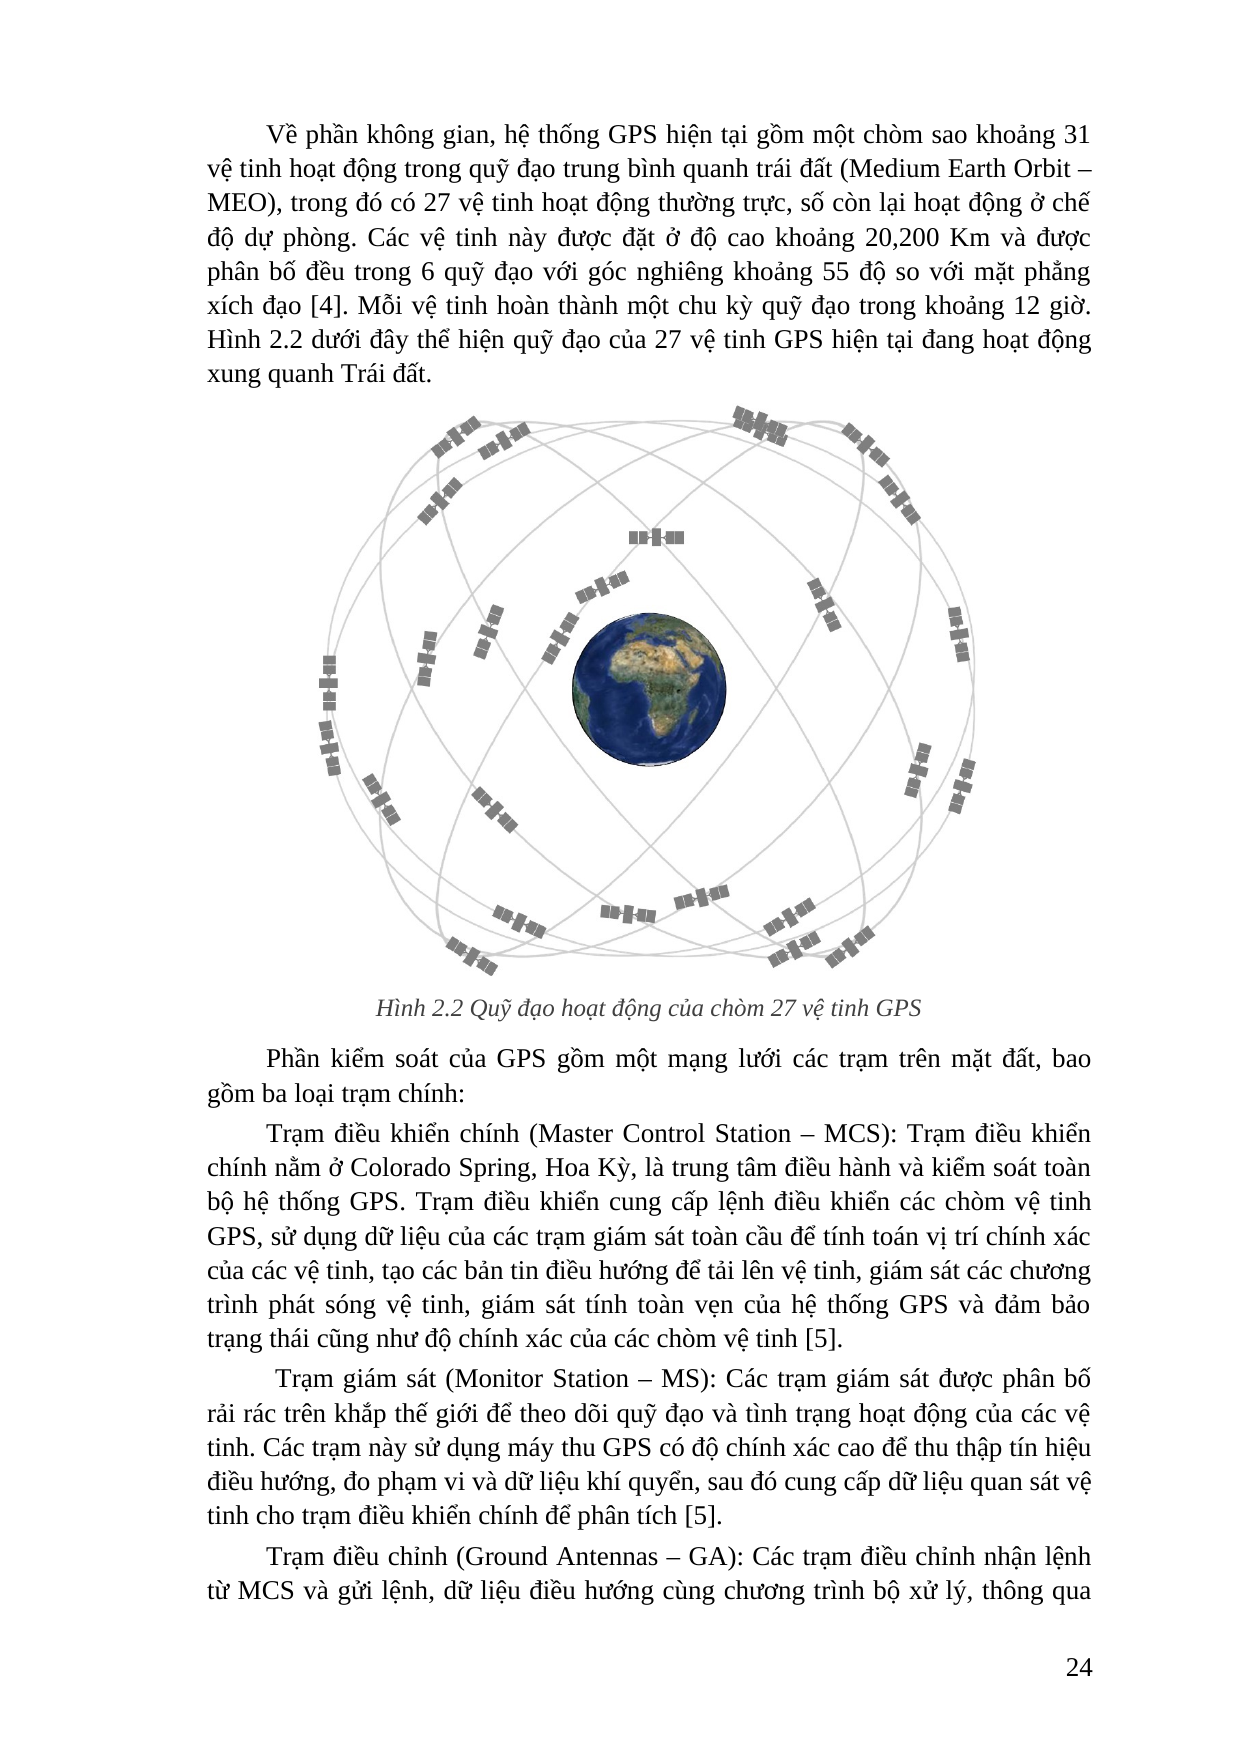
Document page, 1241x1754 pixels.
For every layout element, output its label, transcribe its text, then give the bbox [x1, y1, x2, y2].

picture [306, 397, 994, 984]
text Trạm giám sát (Monitor Station – MS): Các trạm giám sát được phân bố rải rác trên khắp thế giới để theo dõi quỹ đạo và tình trạng hoạt động của các vệ tinh. Các trạm này sử dụng máy thu GPS có độ chính xác cao để thu thập tín hiệu điều hướng, đo phạm vi và dữ liệu khí quyển, sau đó cung cấp dữ liệu quan sát vệ tinh cho trạm điều khiển chính để phân tích . [207, 1362, 1092, 1530]
text Về phần không gian, hệ thống GPS hiện tại gồm một chòm sao khoảng 31 vệ tinh hoạt động trong quỹ đạo trung bình quanh trái đất (Medium Earth Orbit – MEO), trong đó có 27 vệ tinh hoạt động thường trực, số còn lại hoạt động ở chế độ dự phòng. Các vệ tinh này được đặt ở độ cao khoảng 20,200 Km và được phân bố đều trong 6 quỹ đạo với góc nghiêng khoảng 55 độ so với mặt phẳng xích đạo . Mỗi vệ tinh hoàn thành một chu kỳ quỹ đạo trong khoảng 12 giờ. Hình 2.2 dưới đây thể hiện quỹ đạo của 27 vệ tinh GPS hiện tại đang hoạt động xung quanh Trái đất. [207, 118, 1092, 388]
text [207, 1539, 1092, 1605]
text Hình 2.2 Quỹ đạo hoạt động của chòm 27 vệ tinh GPS [207, 993, 1092, 1022]
text Trạm điều khiển chính (Master Control Station – MCS): Trạm điều khiển chính nằm ở Colorado Spring, Hoa Kỳ, là trung tâm điều hành và kiểm soát toàn bộ hệ thống GPS. Trạm điều khiển cung cấp lệnh điều khiển các chòm vệ tinh GPS, sử dụng dữ liệu của các trạm giám sát toàn cầu để tính toán vị trí chính xác của các vệ tinh, tạo các bản tin điều hướng để tải lên vệ tinh, giám sát các chương trình phát sóng vệ tinh, giám sát tính toàn vẹn của hệ thống GPS và đảm bảo trạng thái cũng như độ chính xác của các chòm vệ tinh . [207, 1117, 1092, 1353]
text Phần kiểm soát của GPS gồm một mạng lưới các trạm trên mặt đất, bao gồm ba loại trạm chính: [207, 1042, 1092, 1108]
